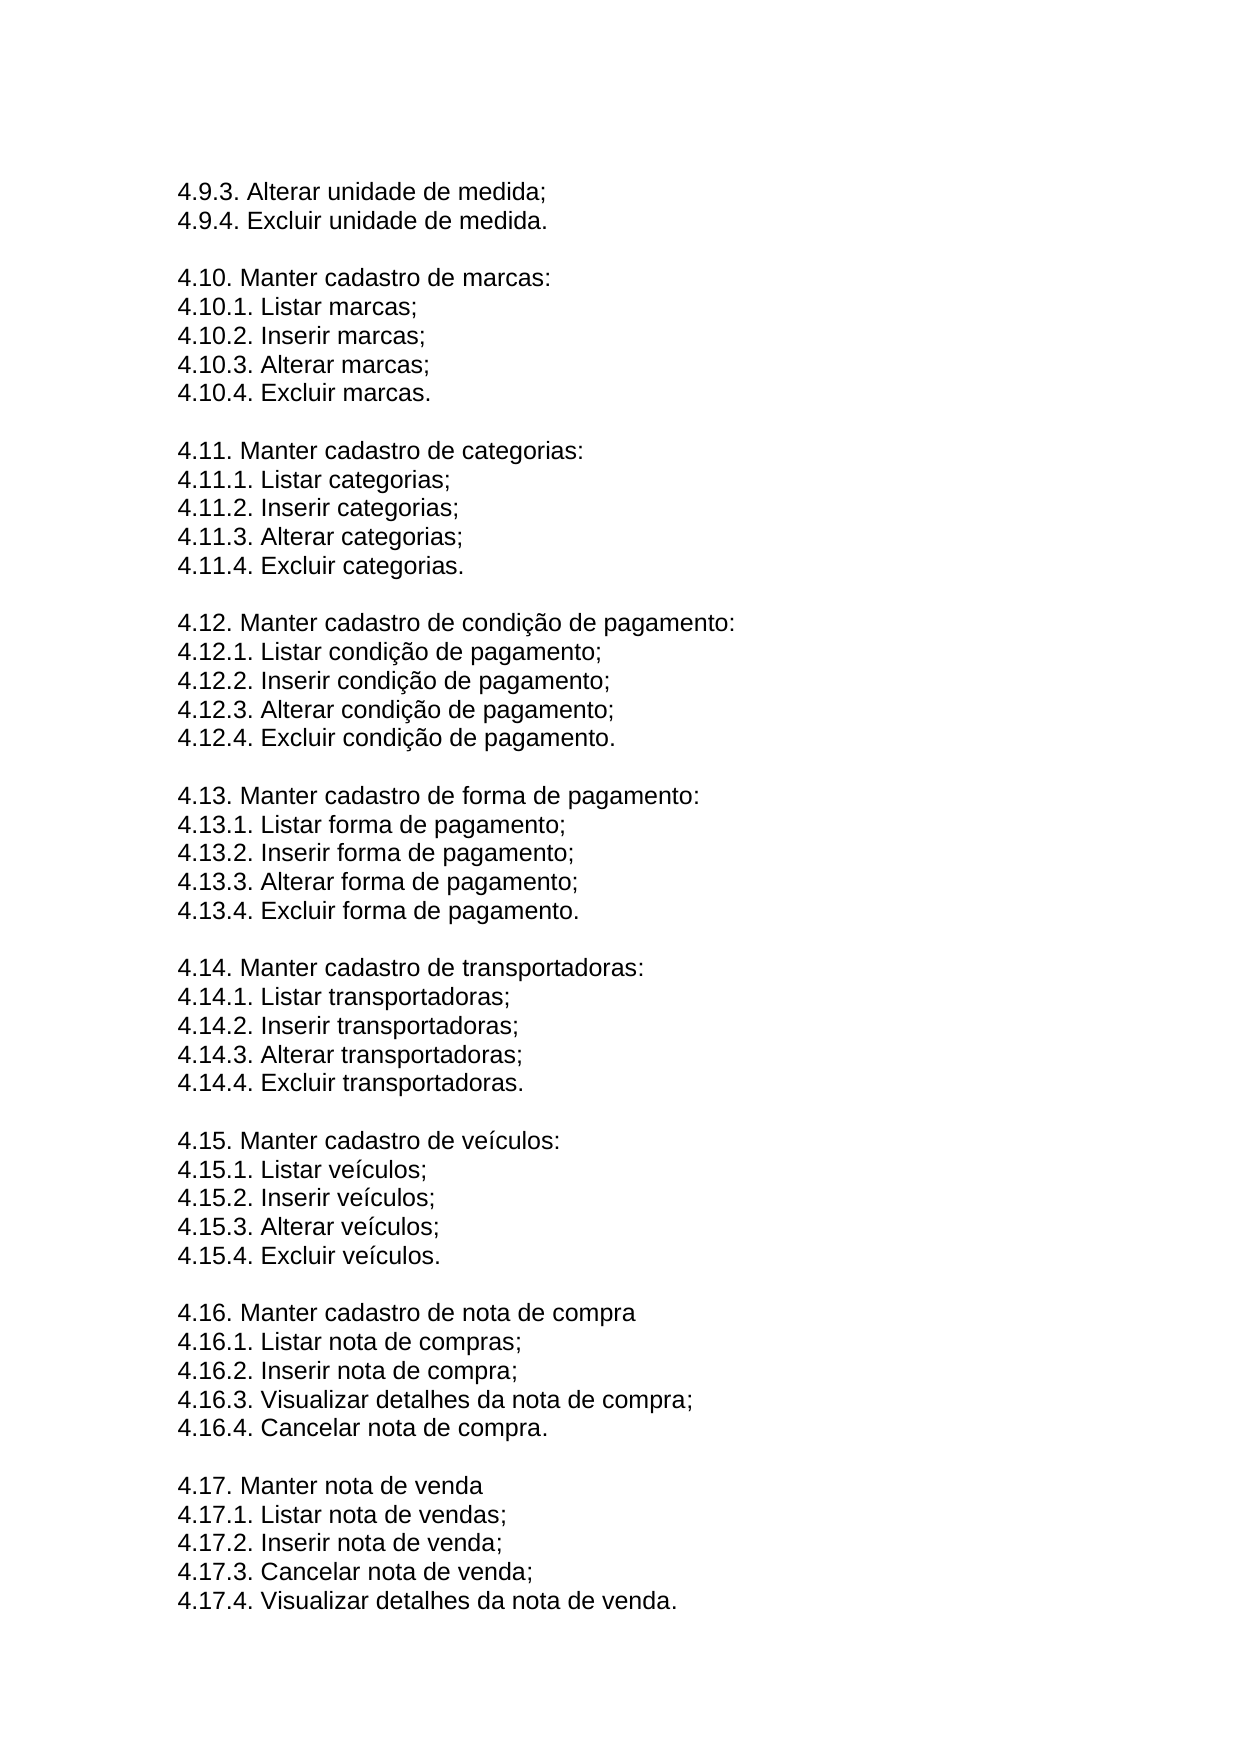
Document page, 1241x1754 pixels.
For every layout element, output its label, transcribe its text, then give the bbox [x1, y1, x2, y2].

text 4.12. Manter cadastro de condição de pagamento: [177, 608, 1122, 637]
text 4.11.1. Listar categorias; [177, 465, 1122, 493]
text 4.9.4. Excluir unidade de medida. [177, 206, 1122, 235]
text 4.14.2. Inserir transportadoras; [177, 1011, 1122, 1040]
text 4.14.4. Excluir transportadoras. [177, 1068, 1122, 1097]
text 4.13.2. Inserir forma de pagamento; [177, 838, 1122, 867]
text 4.15. Manter cadastro de veículos: [177, 1126, 1122, 1155]
text 4.15.2. Inserir veículos; [177, 1183, 1122, 1212]
text 4.11. Manter cadastro de categorias: [177, 436, 1122, 465]
text 4.10. Manter cadastro de marcas: [177, 263, 1122, 292]
text 4.14.3. Alterar transportadoras; [177, 1040, 1122, 1068]
text 4.13.1. Listar forma de pagamento; [177, 810, 1122, 838]
text 4.12.4. Excluir condição de pagamento. [177, 723, 1122, 752]
text 4.16. Manter cadastro de nota de compra [177, 1298, 1122, 1327]
text 4.9.3. Alterar unidade de medida; [177, 177, 1122, 206]
text 4.10.4. Excluir marcas. [177, 378, 1122, 407]
text 4.13. Manter cadastro de forma de pagamento: [177, 781, 1122, 810]
text 4.16.2. Inserir nota de compra; [177, 1356, 1122, 1385]
text 4.14.1. Listar transportadoras; [177, 982, 1122, 1011]
text 4.15.1. Listar veículos; [177, 1155, 1122, 1183]
text 4.15.3. Alterar veículos; [177, 1212, 1122, 1241]
text 4.14. Manter cadastro de transportadoras: [177, 953, 1122, 982]
text 4.15.4. Excluir veículos. [177, 1241, 1122, 1270]
text 4.13.4. Excluir forma de pagamento. [177, 896, 1122, 925]
text 4.12.3. Alterar condição de pagamento; [177, 695, 1122, 723]
text 4.17. Manter nota de venda [177, 1471, 1122, 1500]
text 4.11.3. Alterar categorias; [177, 522, 1122, 551]
text 4.16.3. Visualizar detalhes da nota de compra; [177, 1385, 1122, 1413]
text 4.10.3. Alterar marcas; [177, 350, 1122, 378]
text 4.17.3. Cancelar nota de venda; [177, 1557, 1122, 1586]
text 4.12.1. Listar condição de pagamento; [177, 637, 1122, 666]
text 4.10.2. Inserir marcas; [177, 321, 1122, 350]
text 4.17.1. Listar nota de vendas; [177, 1500, 1122, 1528]
text 4.16.4. Cancelar nota de compra. [177, 1413, 1122, 1442]
text 4.17.4. Visualizar detalhes da nota de venda. [177, 1586, 1122, 1615]
text 4.17.2. Inserir nota de venda; [177, 1528, 1122, 1557]
text 4.12.2. Inserir condição de pagamento; [177, 666, 1122, 695]
text 4.10.1. Listar marcas; [177, 292, 1122, 321]
text 4.11.4. Excluir categorias. [177, 551, 1122, 580]
text 4.11.2. Inserir categorias; [177, 493, 1122, 522]
text 4.16.1. Listar nota de compras; [177, 1327, 1122, 1356]
text 4.13.3. Alterar forma de pagamento; [177, 867, 1122, 896]
